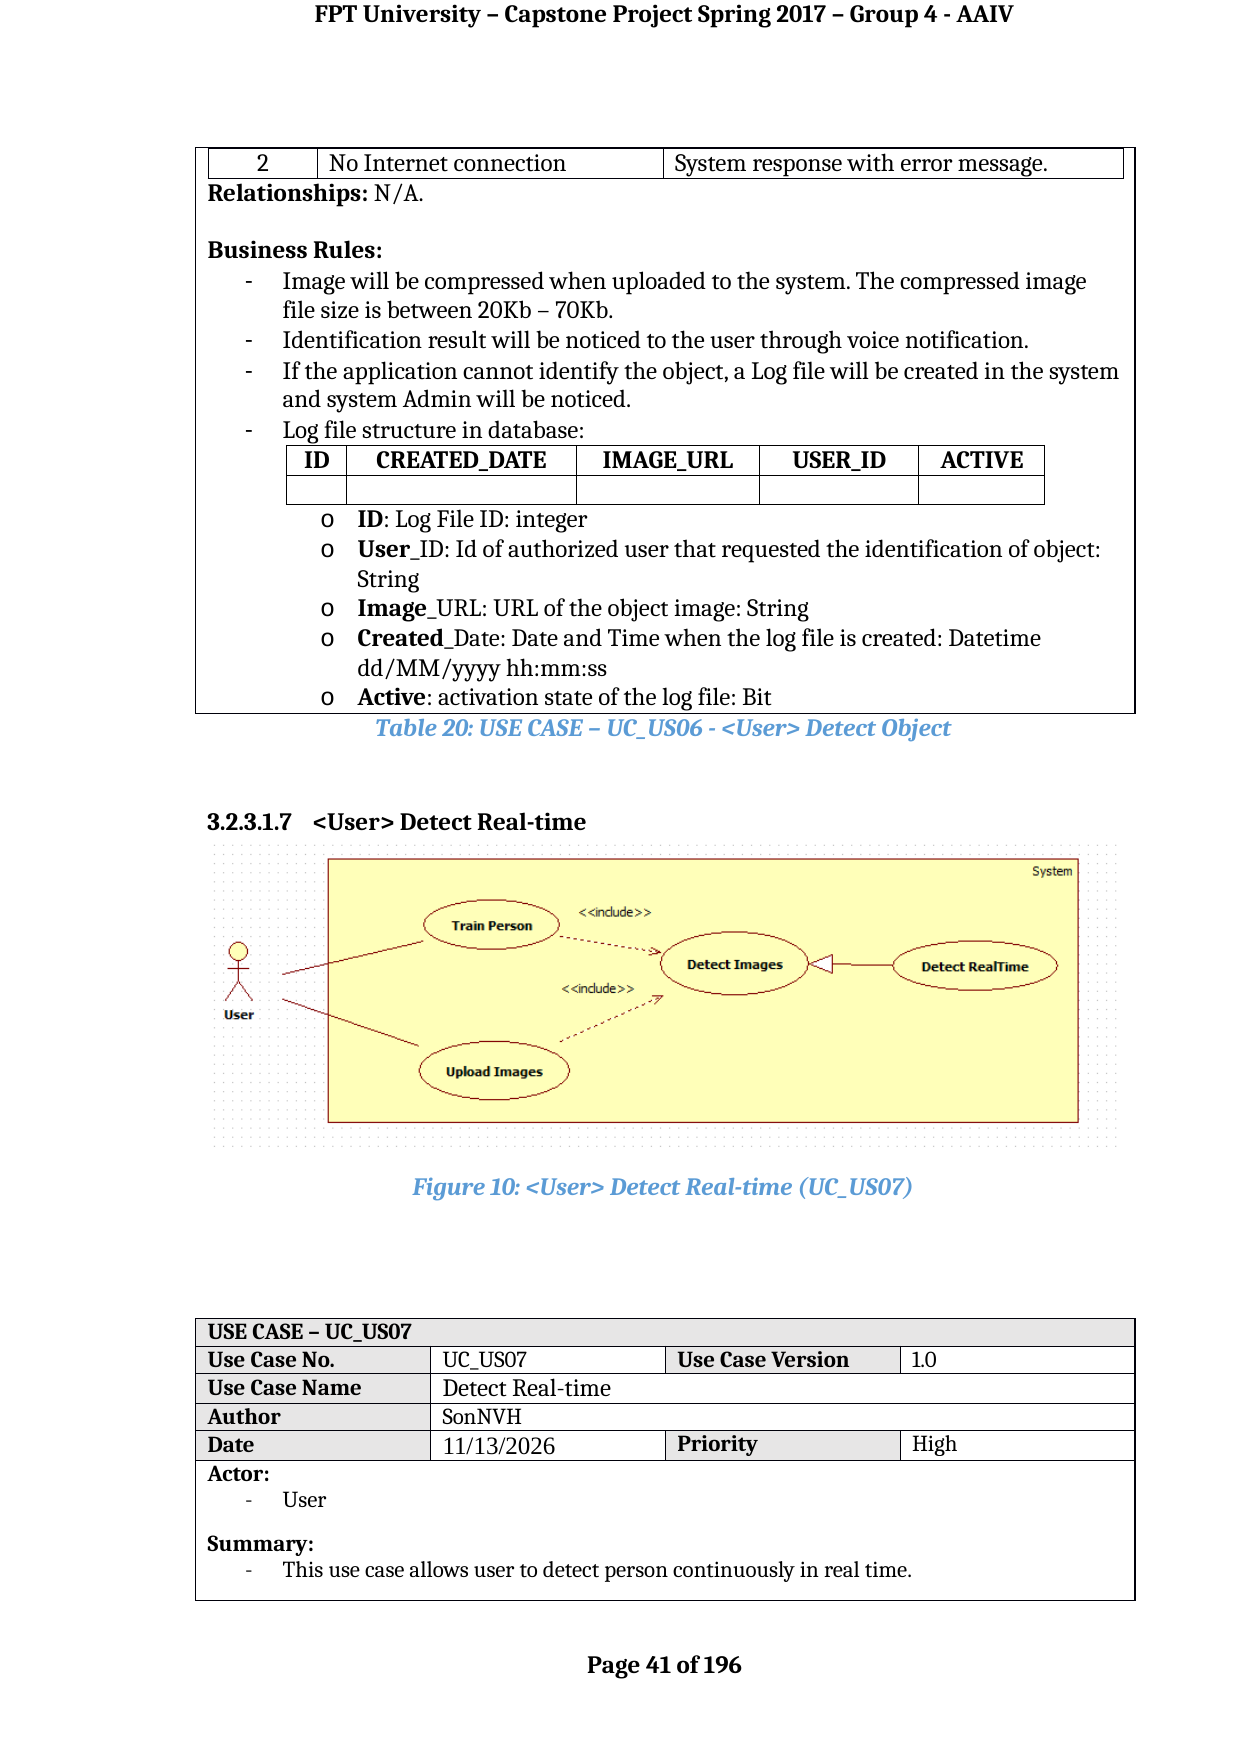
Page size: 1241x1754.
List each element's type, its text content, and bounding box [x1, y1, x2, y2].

text Table 20: USE CASE – UC_US06 - <User> Detect Object [207, 714, 1122, 743]
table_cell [196, 148, 1134, 713]
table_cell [196, 1461, 1134, 1600]
picture [207, 838, 1122, 1155]
table_cell Date [196, 1431, 430, 1460]
table_cell 04/13/2017 [431, 1431, 665, 1460]
subtitle <User> Detect Real-time [207, 808, 1122, 837]
table_cell Detect Real-time [431, 1374, 1134, 1403]
table_cell Use Case Name [196, 1374, 430, 1403]
text Figure 10: <User> Detect Real-time (UC_US07) [207, 1173, 1122, 1201]
table_cell SonNVH [431, 1404, 1134, 1430]
table_header USE CASE – UC_US07 [196, 1319, 1134, 1346]
table_cell High [901, 1431, 1134, 1460]
table_cell Author [196, 1404, 430, 1430]
table_cell Use Case No. [196, 1347, 430, 1373]
table_cell UC_US07 [431, 1347, 665, 1373]
table_cell Priority [666, 1431, 900, 1460]
table_cell 1.0 [901, 1347, 1134, 1373]
table_cell Use Case Version [666, 1347, 900, 1373]
